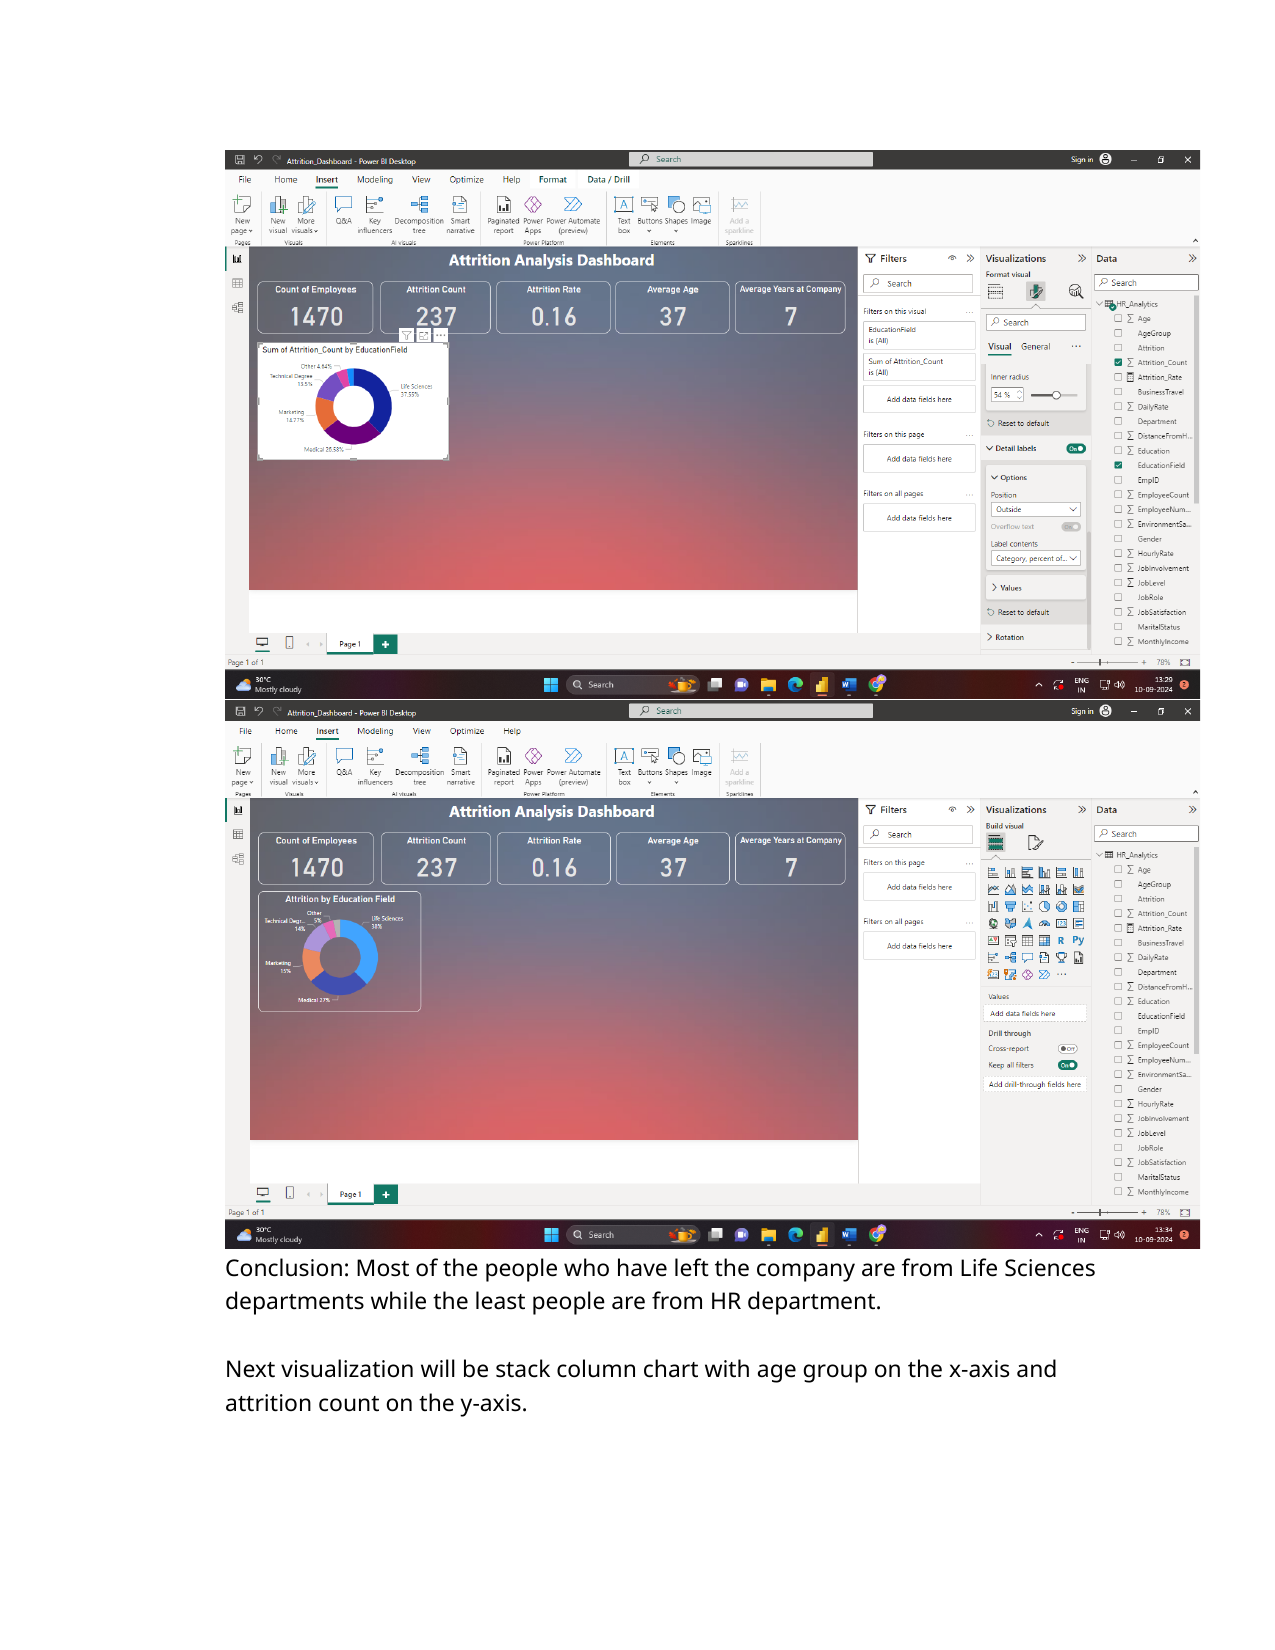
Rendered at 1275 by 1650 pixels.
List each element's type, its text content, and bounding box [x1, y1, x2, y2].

list Conclusion: Most of the people who have left the company are from Life Sciences departments while the least people are from HR department. [225, 1252, 1125, 1317]
list Next visualization will be stack column chart with age group on the x-axis and attrition count on the y-axis. [225, 1353, 1125, 1418]
picture [225, 150, 1200, 699]
picture [225, 700, 1200, 1249]
